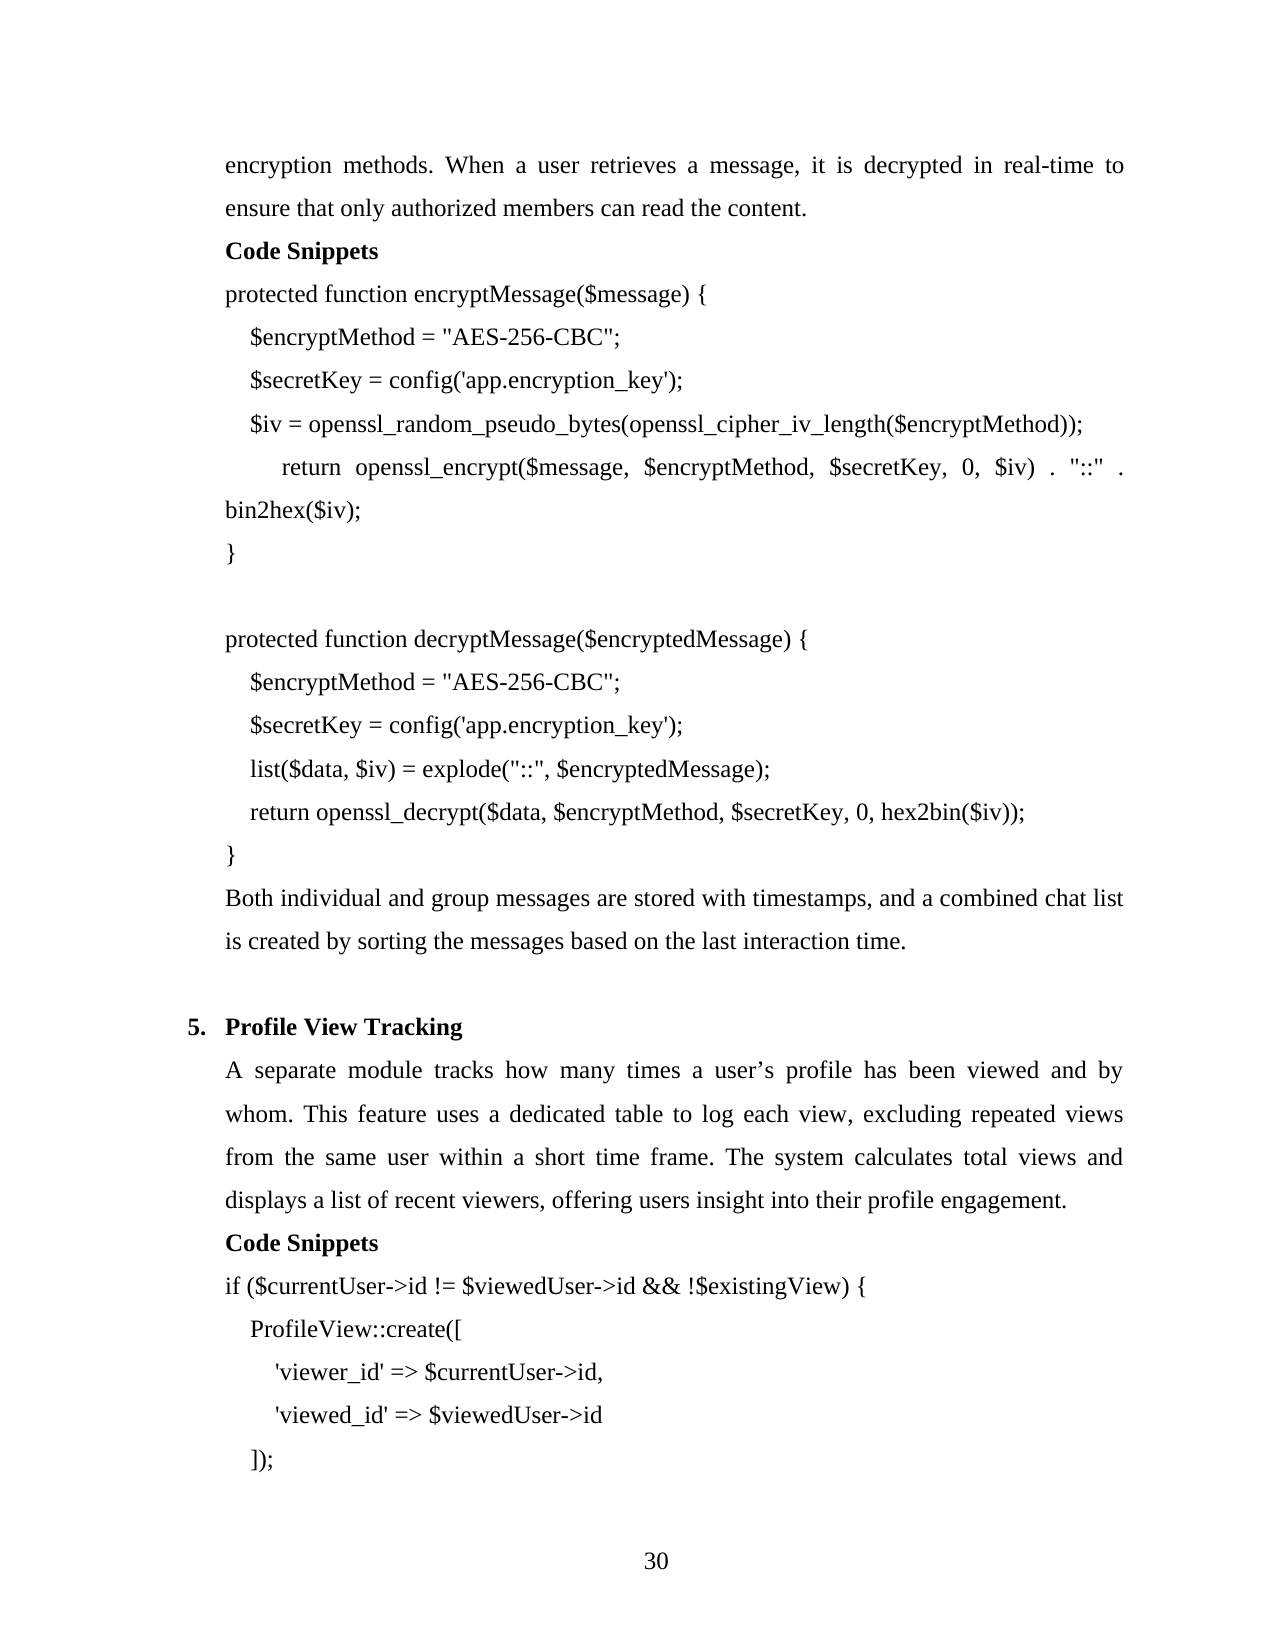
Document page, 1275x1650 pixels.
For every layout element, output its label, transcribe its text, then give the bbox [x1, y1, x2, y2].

list Both individual and group messages are stored with timestamps, and a combined chat list is created by sorting the messages based on the last interaction time. [225, 883, 1125, 955]
list list($data, $iv) = explode("::", $encryptedMessage); [225, 754, 1125, 782]
list 'viewed_id' => $viewedUser->id [225, 1401, 1125, 1429]
list return openssl_decrypt($data, $encryptMethod, $secretKey, 0, hex2bin($iv)); [225, 797, 1125, 826]
list } [225, 840, 1125, 869]
list Code Snippets [225, 1228, 1125, 1257]
list } [225, 538, 1125, 567]
list $secretKey = config('app.encryption_key'); [225, 366, 1125, 394]
list $secretKey = config('app.encryption_key'); [225, 711, 1125, 739]
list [225, 150, 1125, 222]
list Profile View Tracking [187, 1012, 1125, 1041]
list ProfileView::create([ [225, 1314, 1125, 1343]
list protected function encryptMessage($message) { [225, 279, 1125, 308]
list $iv = openssl_random_pseudo_bytes(openssl_cipher_iv_length($encryptMethod)); [225, 409, 1125, 437]
list A separate module tracks how many times a user’s profile has been viewed and by whom. This feature uses a dedicated table to log each view, excluding repeated views from the same user within a short time frame. The system calculates total views and displays a list of recent viewers, offering users insight into their profile engagement. [225, 1056, 1125, 1214]
list return openssl_encrypt($message, $encryptMethod, $secretKey, 0, $iv) . "::" . bin2hex($iv); [225, 452, 1125, 524]
list $encryptMethod = "AES-256-CBC"; [225, 322, 1125, 351]
list if ($currentUser->id != $viewedUser->id && !$existingView) { [225, 1271, 1125, 1300]
list 'viewer_id' => $currentUser->id, [225, 1357, 1125, 1386]
list Code Snippets [225, 236, 1125, 265]
list protected function decryptMessage($encryptedMessage) { [225, 624, 1125, 653]
list $encryptMethod = "AES-256-CBC"; [225, 667, 1125, 696]
list ]); [225, 1444, 1125, 1472]
